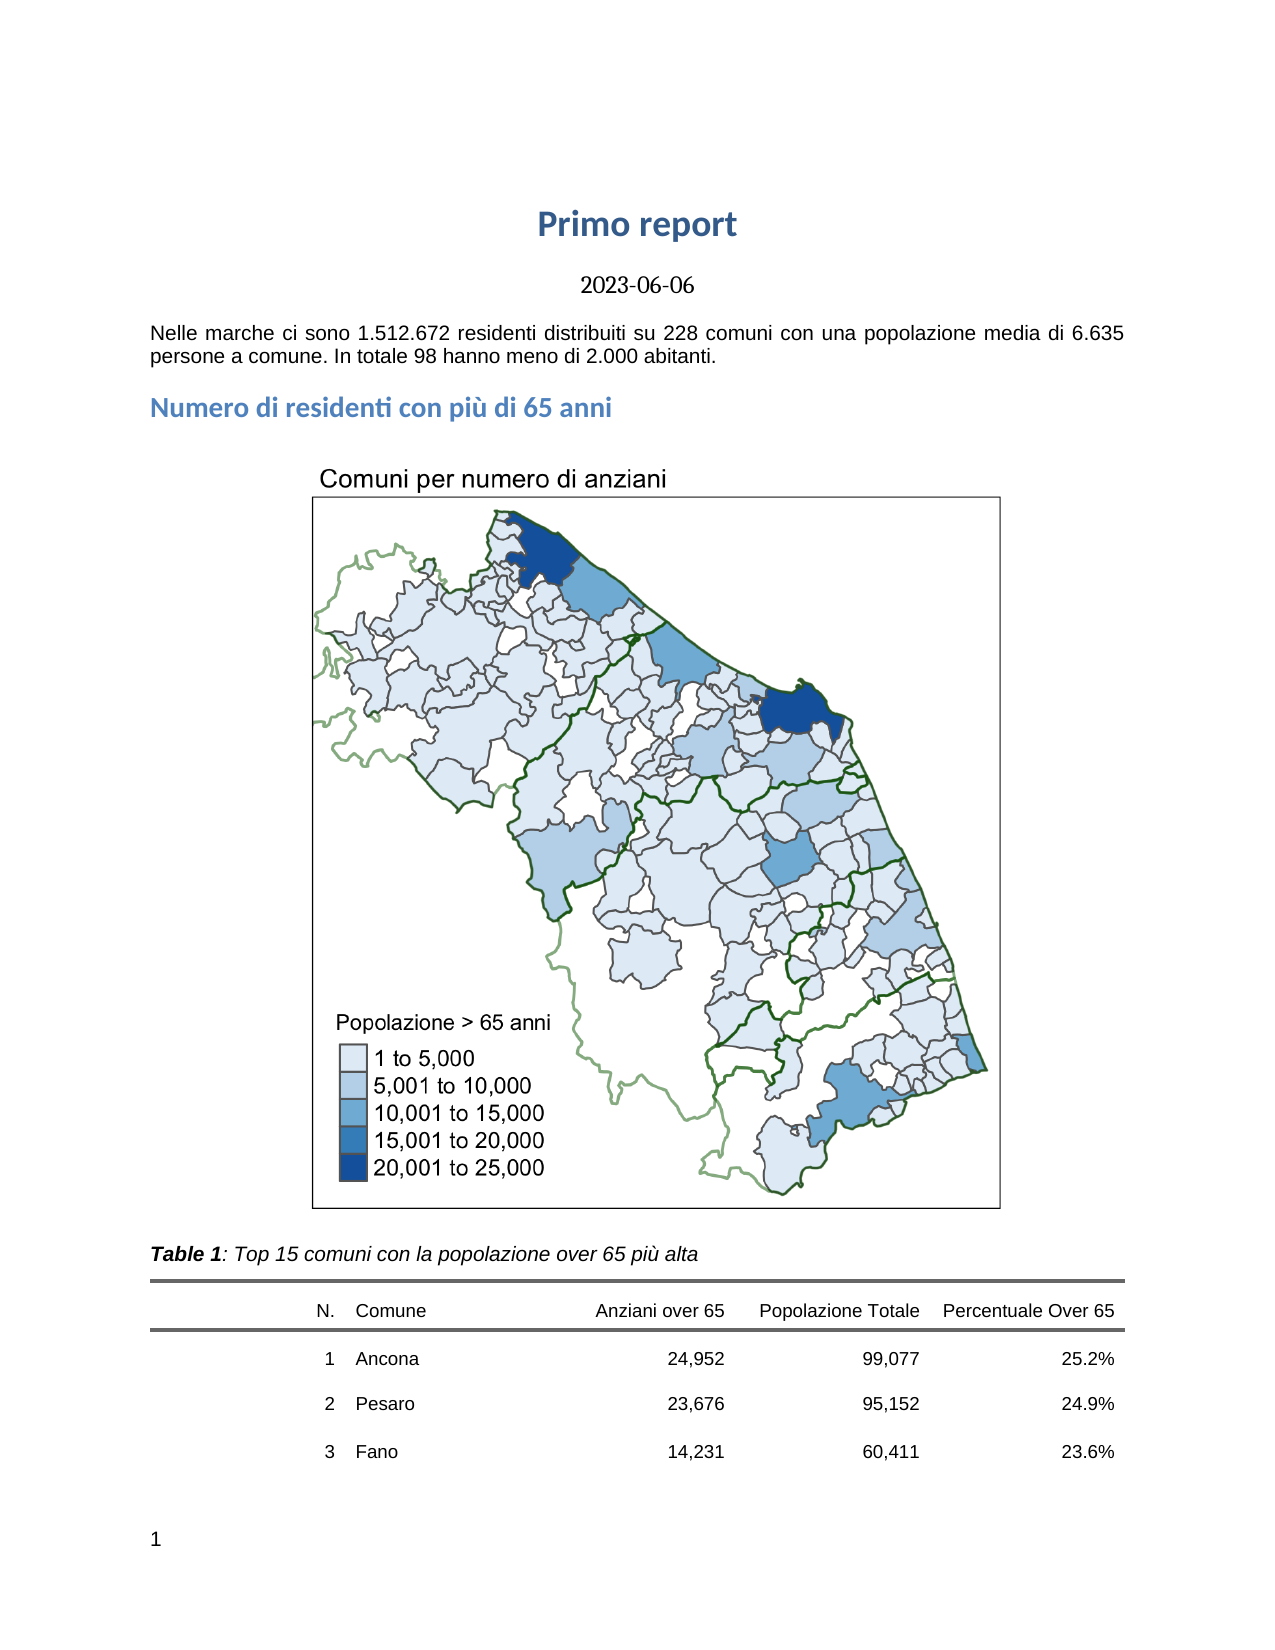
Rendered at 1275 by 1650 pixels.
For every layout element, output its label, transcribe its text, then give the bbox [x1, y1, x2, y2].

table_header Popolazione Totale [735, 1283, 930, 1328]
table_cell 24.9% [930, 1375, 1125, 1423]
title Primo report [150, 200, 1125, 246]
table_cell 2 [150, 1375, 345, 1423]
table_cell 99,077 [735, 1332, 930, 1375]
subtitle Numero di residenti con più di 65 anni [150, 389, 1125, 425]
text Table : Top 15 comuni con la popolazione over 65 più alta [150, 1242, 1125, 1266]
table_header Comune [345, 1283, 540, 1328]
table_cell 24,952 [540, 1332, 735, 1375]
table_cell 25.2% [930, 1332, 1125, 1375]
table_cell Ancona [345, 1332, 540, 1375]
table_cell 14,231 [540, 1423, 735, 1471]
table_header Percentuale Over 65 [930, 1283, 1125, 1328]
table_header N. [150, 1283, 345, 1328]
table_cell 60,411 [735, 1423, 930, 1471]
text 2023-06-06 [150, 271, 1125, 299]
table_cell 23.6% [930, 1423, 1125, 1471]
table_cell 23,676 [540, 1375, 735, 1423]
table_cell 1 [150, 1332, 345, 1375]
table_header Anziani over 65 [540, 1283, 735, 1328]
text Nelle marche ci sono 1.512.672 residenti distribuiti su 228 comuni con una popolazione media di 6.635 persone a comune. In totale 98 hanno meno di 2.000 abitanti. [150, 320, 1125, 368]
picture [168, 443, 1144, 1224]
table_cell 95,152 [735, 1375, 930, 1423]
table_cell 3 [150, 1423, 345, 1471]
table_cell Pesaro [345, 1375, 540, 1423]
table_cell Fano [345, 1423, 540, 1471]
